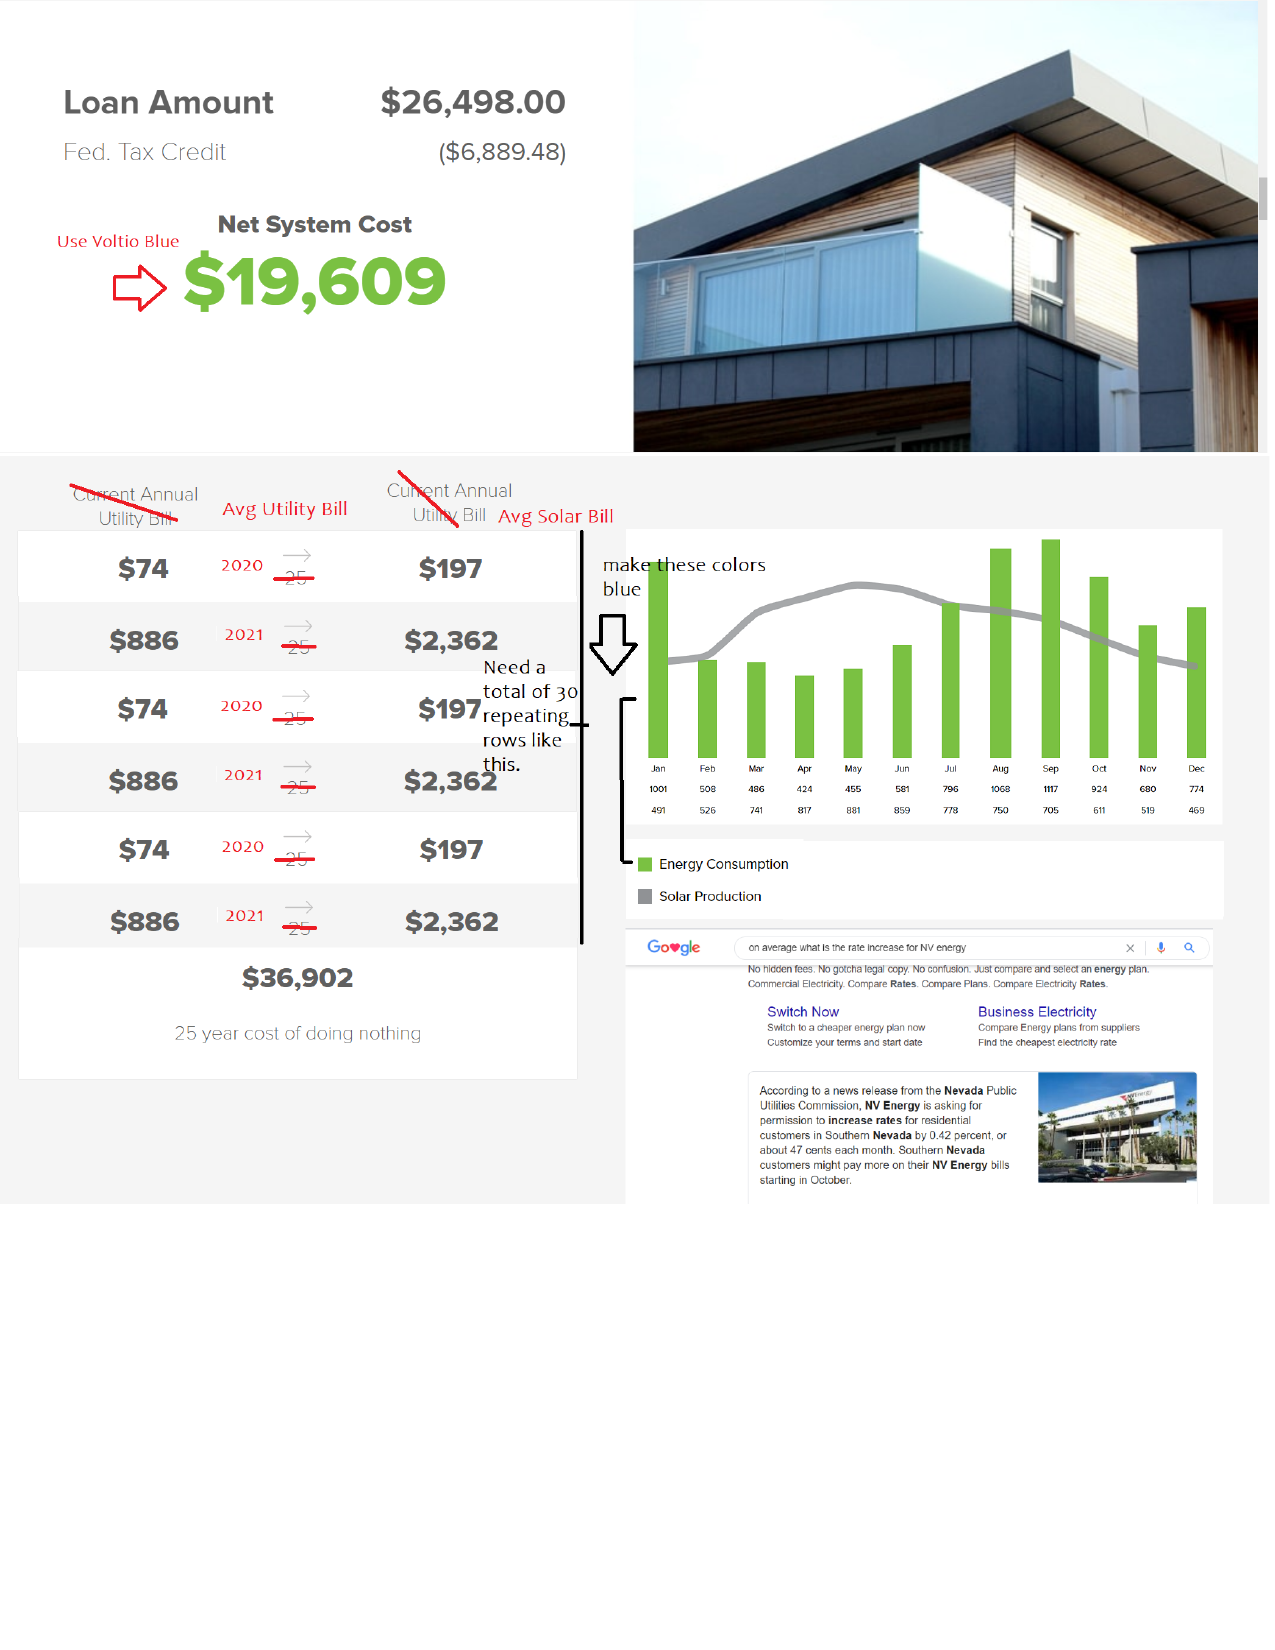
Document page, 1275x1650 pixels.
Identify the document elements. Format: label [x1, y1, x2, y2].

picture [0, 0, 1268, 453]
picture [0, 456, 1270, 1204]
